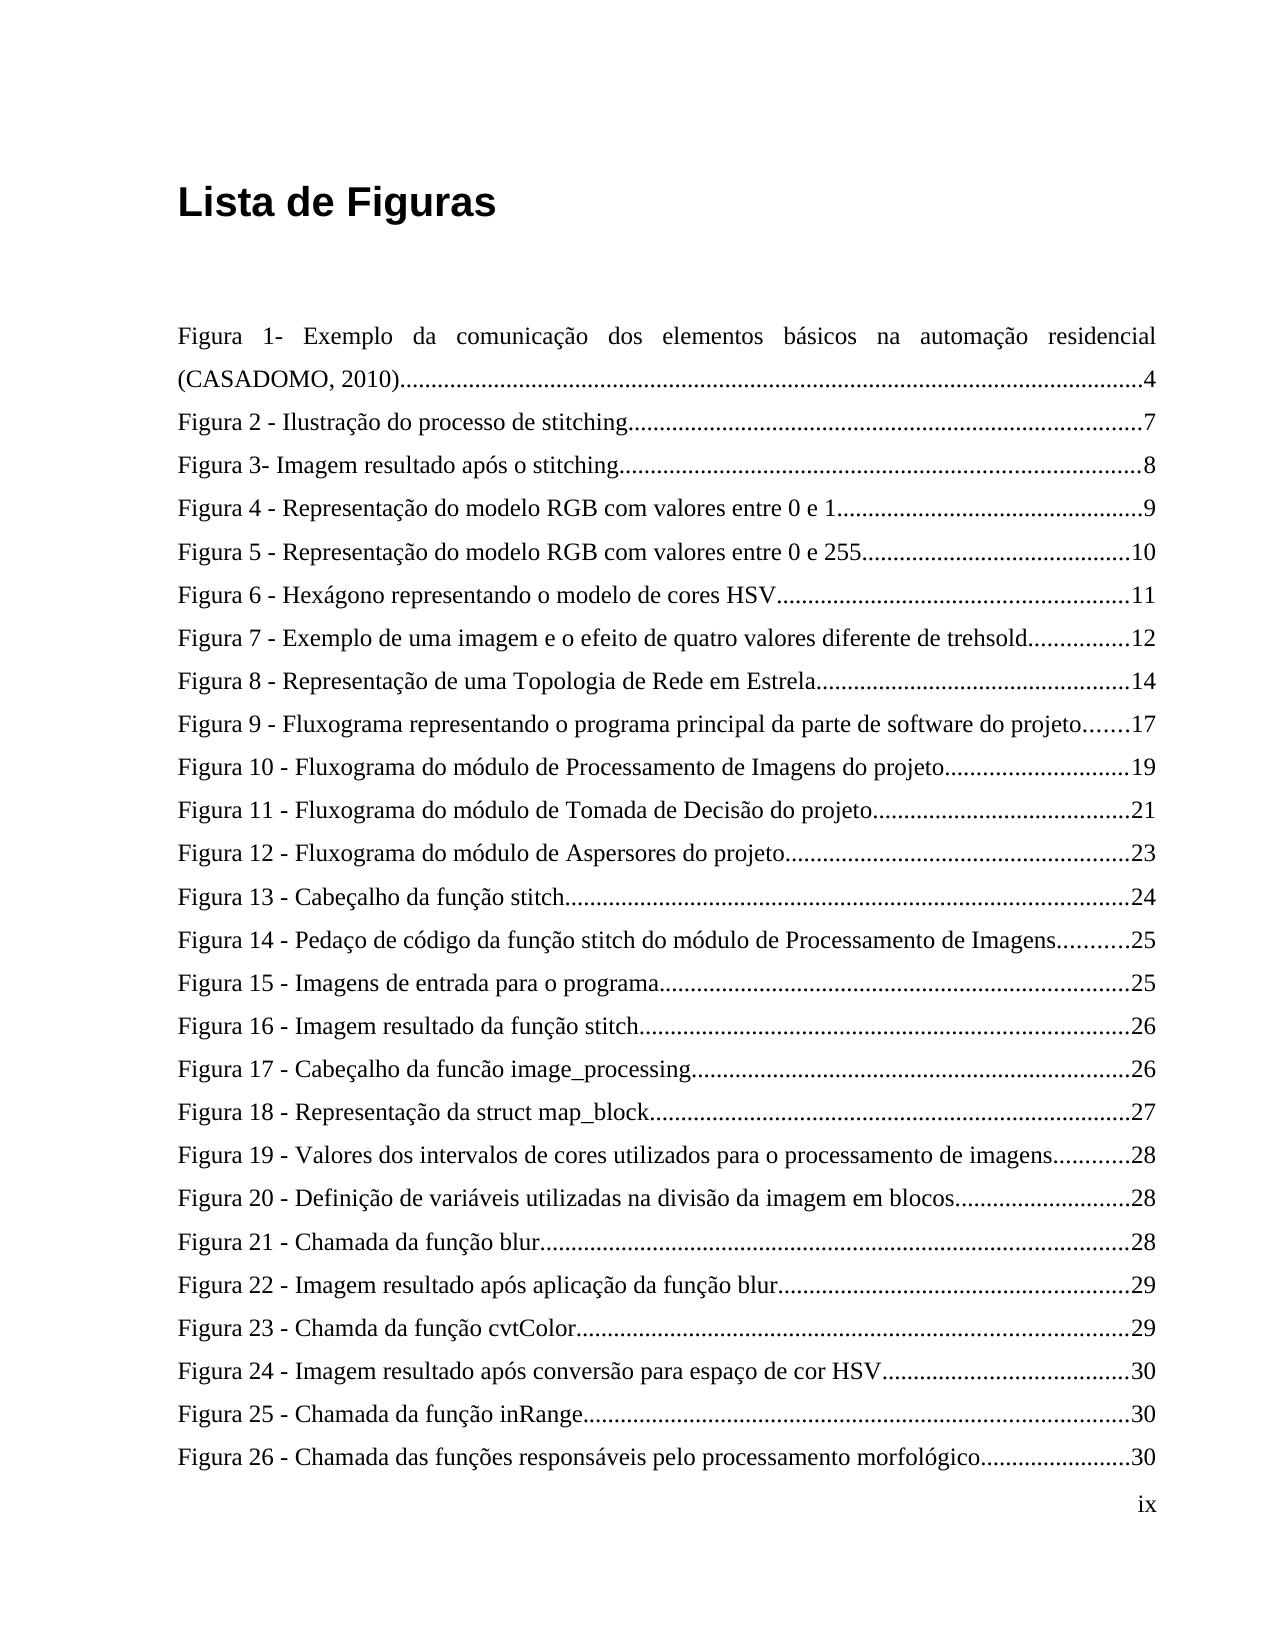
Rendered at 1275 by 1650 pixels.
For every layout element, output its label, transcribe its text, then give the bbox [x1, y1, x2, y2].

text Figura 25 - Chamada da função inRange. 30 [177, 1399, 1157, 1428]
text Figura 1- Exemplo da comunicação dos elementos básicos na automação residencial (CASADOMO, 2010) 4 [177, 321, 1157, 393]
text Figura 2 - Ilustração do processo de stitching. 7 [177, 407, 1157, 436]
text Figura 14 - Pedaço de código da função stitch do módulo de Processamento de Imagens. 25 [177, 925, 1157, 953]
text Figura 19 - Valores dos intervalos de cores utilizados para o processamento de imagens. 28 [177, 1140, 1157, 1169]
text Figura 26 - Chamada das funções responsáveis pelo processamento morfológico. 30 [177, 1442, 1157, 1471]
text Figura 21 - Chamada da função blur. 28 [177, 1227, 1157, 1255]
text Figura 9 - Fluxograma representando o programa principal da parte de software do projeto 17 [177, 709, 1157, 738]
text Figura 20 - Definição de variáveis utilizadas na divisão da imagem em blocos. 28 [177, 1183, 1157, 1212]
text Figura 16 - Imagem resultado da função stitch. 26 [177, 1011, 1157, 1040]
text Figura 18 - Representação da struct map_block. 27 [177, 1097, 1157, 1126]
text Figura 3- Imagem resultado após o stitching. 8 [177, 450, 1157, 479]
text Figura 4 - Representação do modelo RGB com valores entre 0 e 1. 9 [177, 493, 1157, 522]
text Figura 6 - Hexágono representando o modelo de cores HSV. 11 [177, 580, 1157, 608]
text Figura 7 - Exemplo de uma imagem e o efeito de quatro valores diferente de trehsold. 12 [177, 623, 1157, 652]
text Figura 12 - Fluxograma do módulo de Aspersores do projeto 23 [177, 838, 1157, 867]
text Figura 10 - Fluxograma do módulo de Processamento de Imagens do projeto 19 [177, 752, 1157, 781]
text Figura 13 - Cabeçalho da função stitch. 24 [177, 882, 1157, 910]
text Figura 11 - Fluxograma do módulo de Tomada de Decisão do projeto 21 [177, 795, 1157, 824]
text Figura 15 - Imagens de entrada para o programa. 25 [177, 968, 1157, 997]
text Figura 24 - Imagem resultado após conversão para espaço de cor HSV. 30 [177, 1356, 1157, 1385]
text Figura 17 - Cabeçalho da funcão image_processing. 26 [177, 1054, 1157, 1083]
text Figura 22 - Imagem resultado após aplicação da função blur. 29 [177, 1270, 1157, 1298]
text Figura 8 - Representação de uma Topologia de Rede em Estrela. 14 [177, 666, 1157, 695]
text Figura 23 - Chamda da função cvtColor. 29 [177, 1313, 1157, 1342]
text Figura 5 - Representação do modelo RGB com valores entre 0 e 255. 10 [177, 537, 1157, 565]
subtitle Lista de Figuras [177, 177, 1157, 225]
